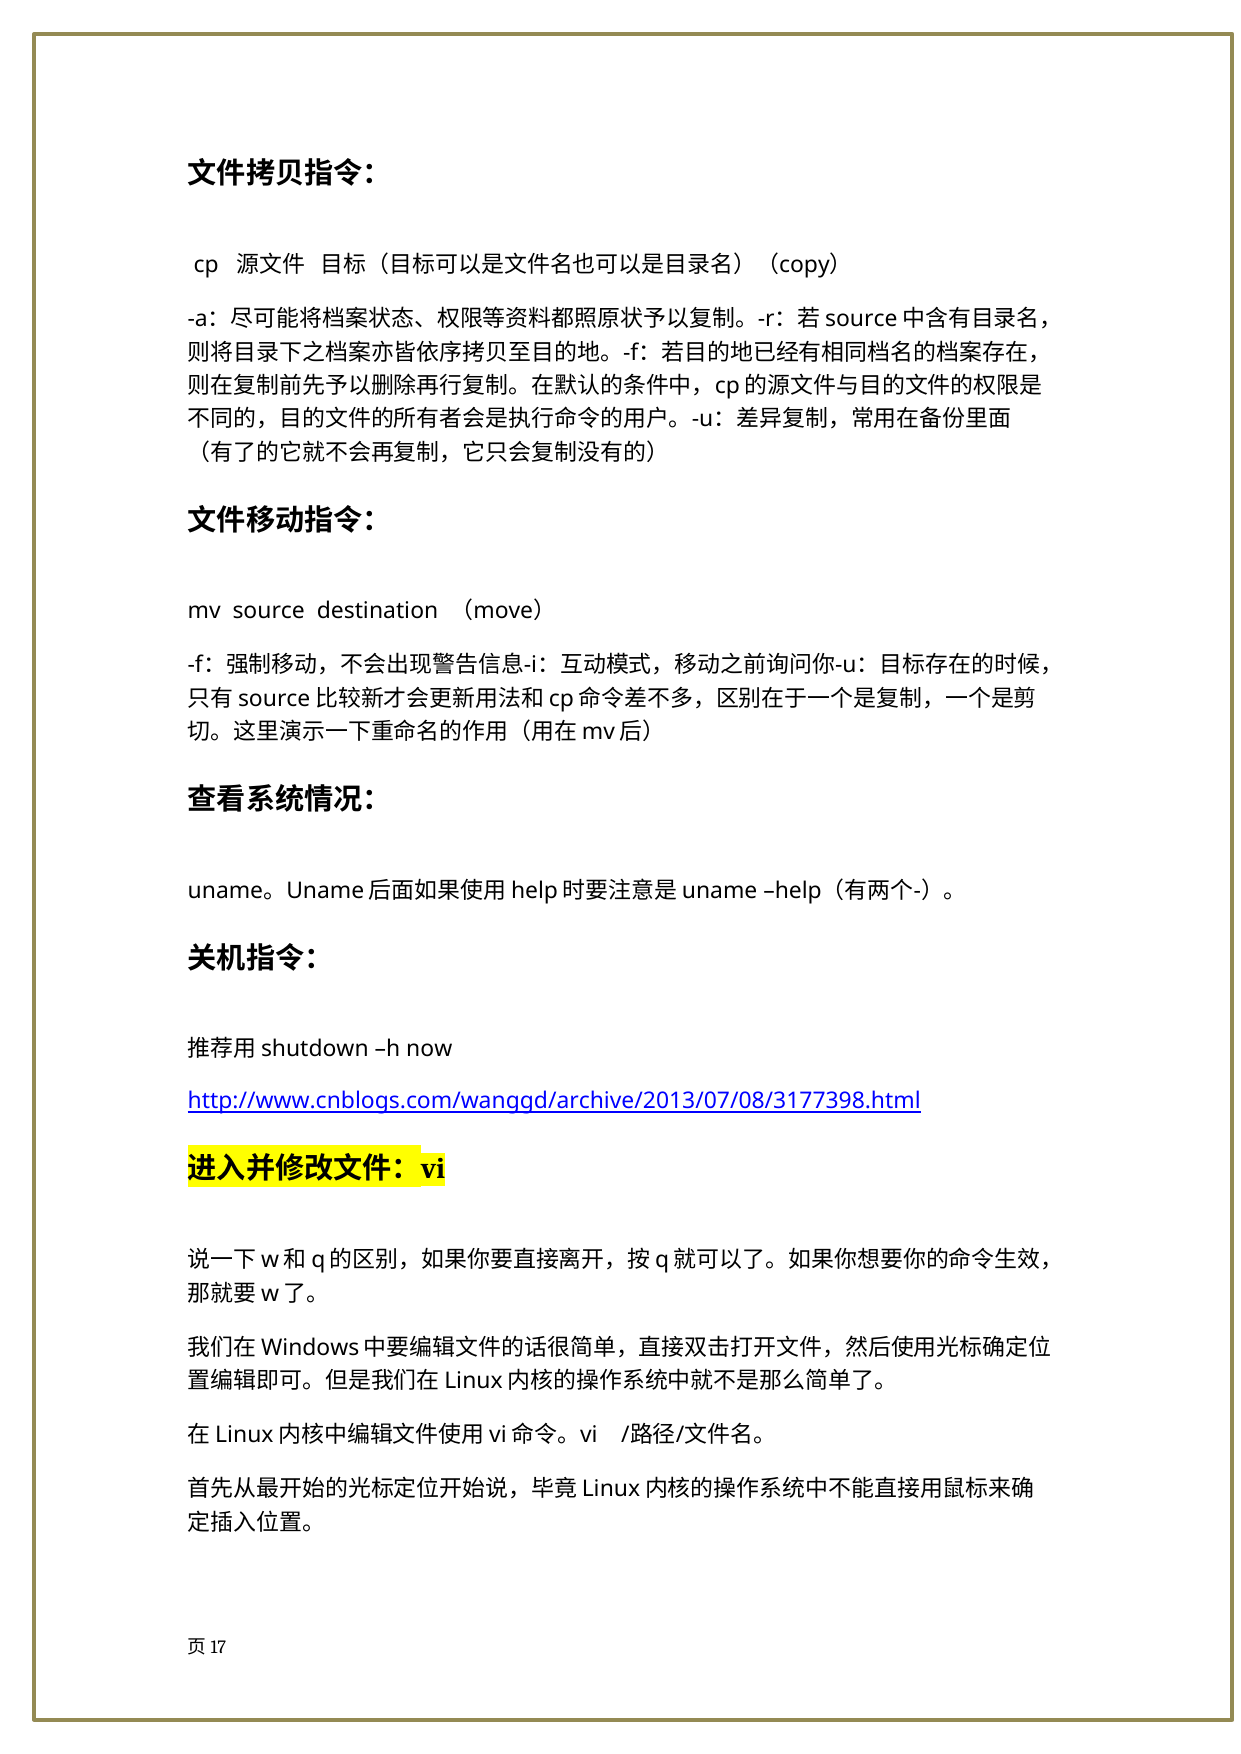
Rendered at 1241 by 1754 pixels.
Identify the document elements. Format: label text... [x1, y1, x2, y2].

text uname。Uname后面如果使用help时要注意是uname –help（有两个-）。 [187, 872, 1053, 905]
text 推荐用shutdown –h now [187, 1030, 1053, 1064]
subtitle 进入并修改文件：vi [421, 1145, 1053, 1187]
text http://www.cnblogs.com/wanggd/archive/2013/07/08/3177398.html [187, 1084, 1053, 1116]
subtitle 文件拷贝指令： [187, 150, 1053, 192]
text mv source destination （move） [187, 592, 1053, 626]
text 说一下w和q的区别，如果你要直接离开，按q就可以了。如果你想要你的命令生效，那就要w了。 [187, 1241, 1053, 1308]
subtitle 文件移动指令： [187, 496, 1053, 538]
text 首先从最开始的光标定位开始说，毕竟Linux内核的操作系统中不能直接用鼠标来确定插入位置。 [187, 1470, 1053, 1537]
text cp 源文件 目标（目标可以是文件名也可以是目录名）（copy） [187, 246, 1053, 279]
text 我们在Windows中要编辑文件的话很简单，直接双击打开文件，然后使用光标确定位置编辑即可。但是我们在Linux内核的操作系统中就不是那么简单了。 [187, 1328, 1053, 1395]
subtitle 查看系统情况： [187, 776, 1053, 818]
text -a：尽可能将档案状态、权限等资料都照原状予以复制。-r：若source中含有目录名，则将目录下之档案亦皆依序拷贝至目的地。-f：若目的地已经有相同档名的档案存在，则在复制前先予以删除再行复制。在默认的条件中，cp的源文件与目的文件的权限是不同的，目的文件的所有者会是执行命令的用户。-u：差异复制，常用在备份里面（有了的它就不会再复制，它只会复制没有的） [187, 300, 1053, 467]
text -f：强制移动，不会出现警告信息-i：互动模式，移动之前询问你-u：目标存在的时候，只有source比较新才会更新用法和cp命令差不多，区别在于一个是复制，一个是剪切。这里演示一下重命名的作用（用在mv后） [187, 646, 1053, 746]
text 在Linux内核中编辑文件使用vi命令。vi /路径/文件名。 [187, 1416, 1053, 1449]
subtitle 关机指令： [187, 934, 1053, 976]
